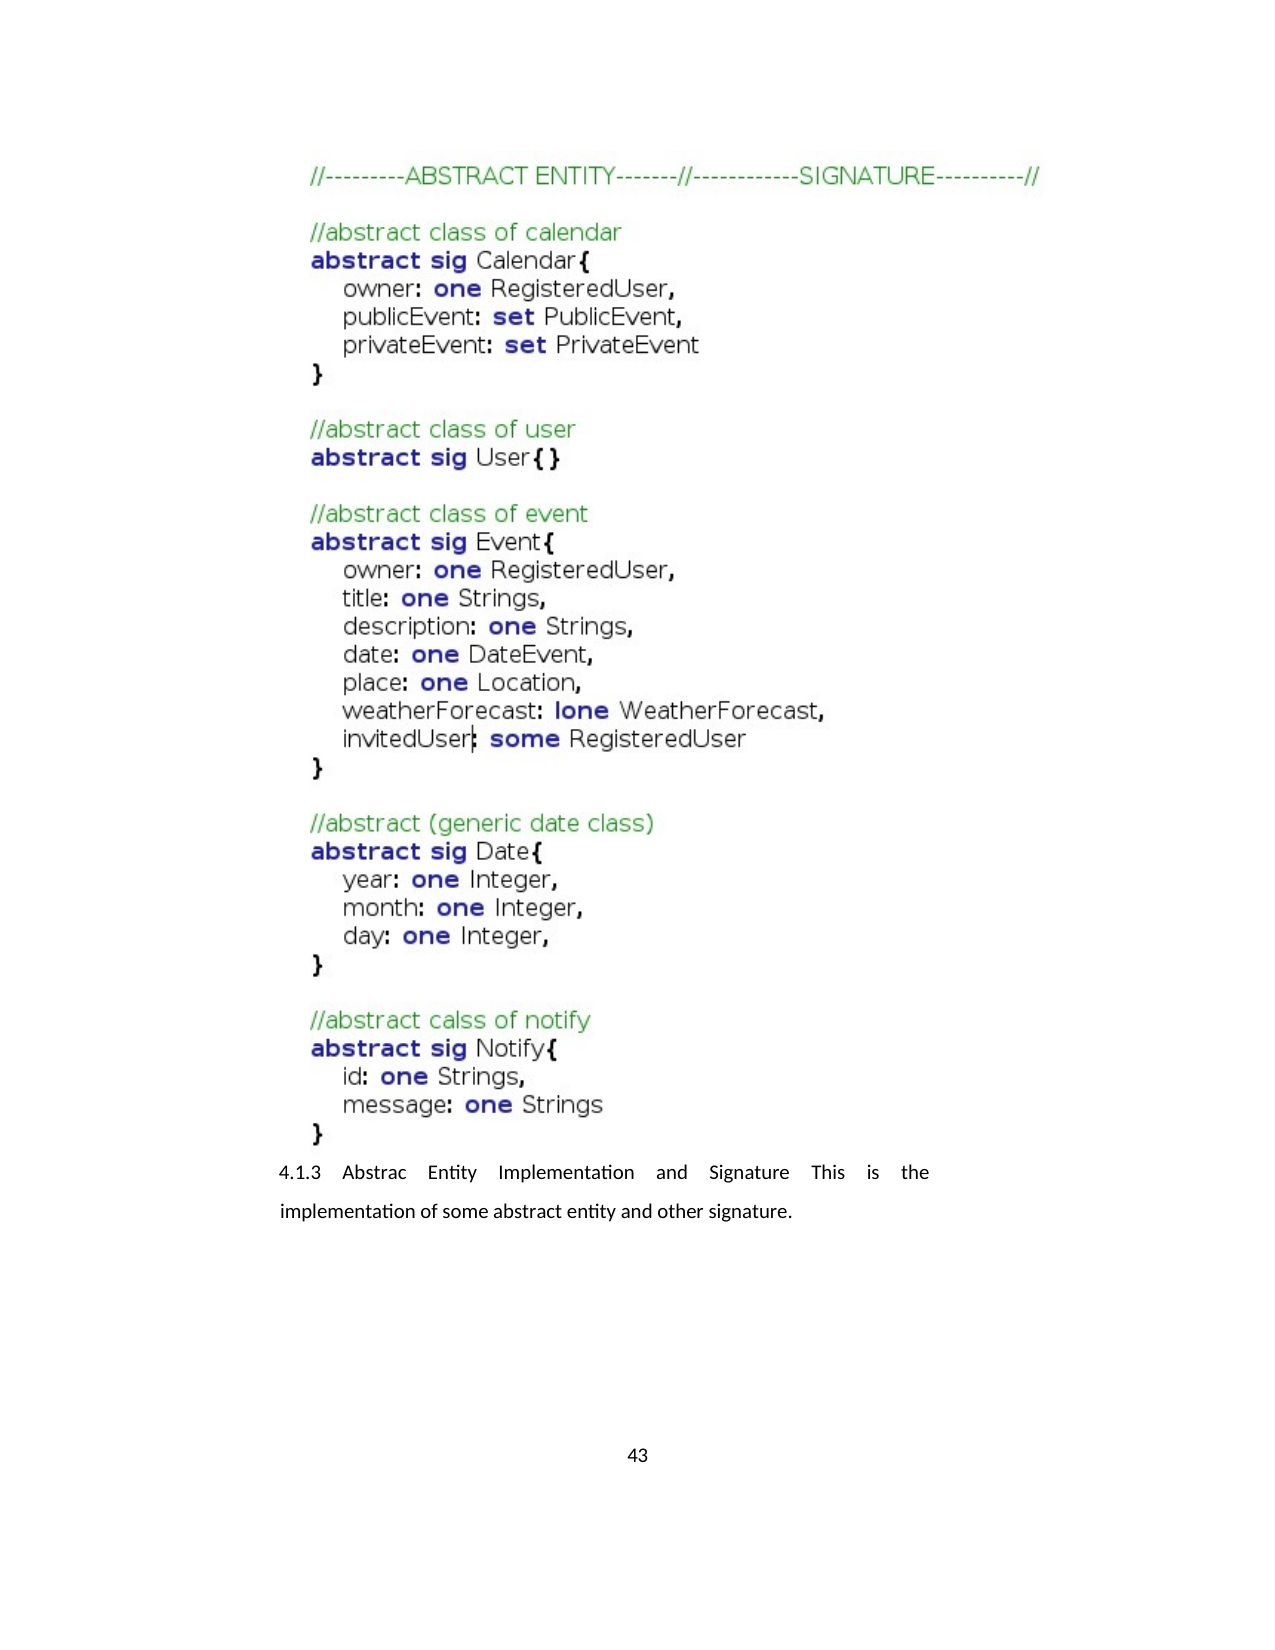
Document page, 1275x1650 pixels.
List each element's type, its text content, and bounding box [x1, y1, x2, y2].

text 4.1.3 Abstrac Entity Implementation and Signature This is the implementation of some abstract entity and other signature. [279, 1159, 930, 1224]
picture [309, 150, 1078, 1159]
